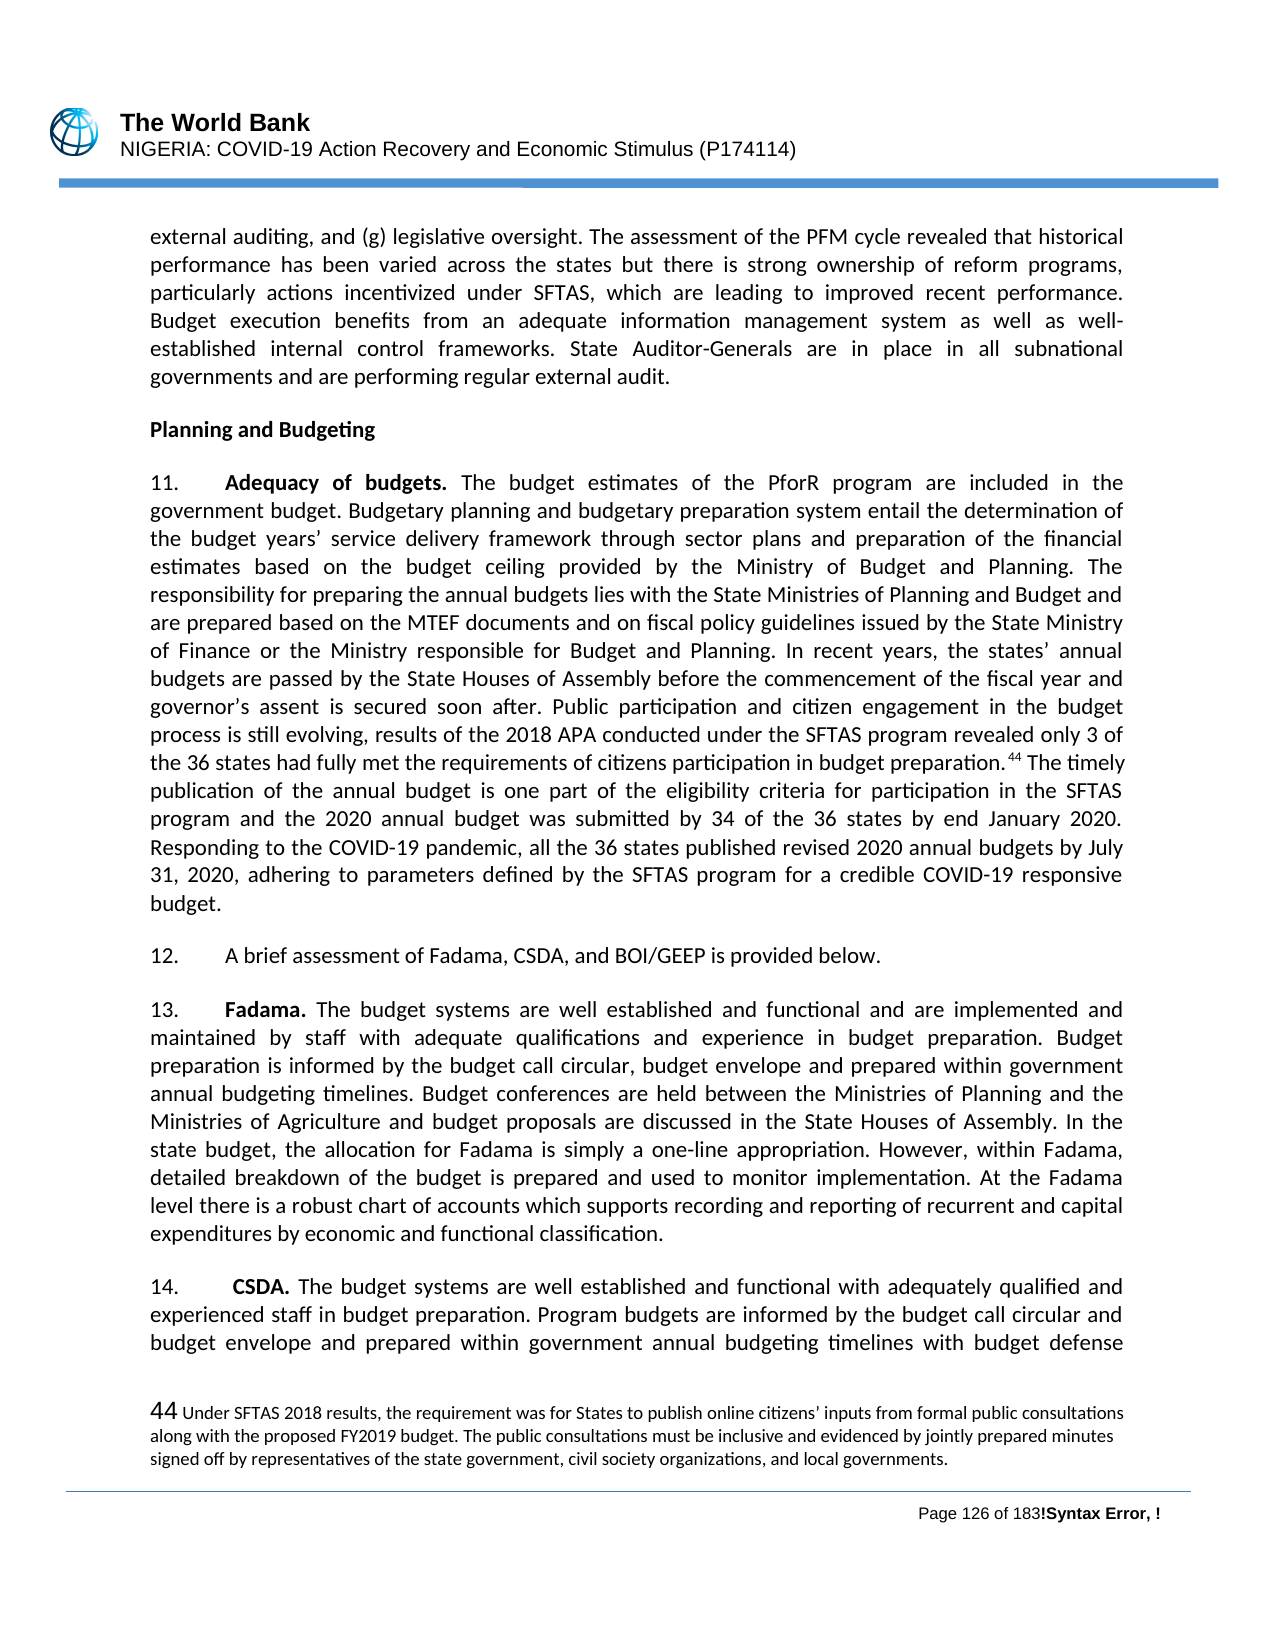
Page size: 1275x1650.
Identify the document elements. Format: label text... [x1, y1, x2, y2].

list A brief assessment of Fadama, CSDA, and BOI/GEEP is provided below. [150, 942, 1125, 970]
list Adequacy of budgets. The budget estimates of the PforR program are included in the government budget. Budgetary planning and budgetary preparation system entail the determination of the budget years’ service delivery framework through sector plans and preparation of the financial estimates based on the budget ceiling provided by the Ministry of Budget and Planning. The responsibility for preparing the annual budgets lies with the State Ministries of Planning and Budget and are prepared based on the MTEF documents and on fiscal policy guidelines issued by the State Ministry of Finance or the Ministry responsible for Budget and Planning. In recent years, the states’ annual budgets are passed by the State Houses of Assembly before the commencement of the fiscal year and governor’s assent is secured soon after. Public participation and citizen engagement in the budget process is still evolving, results of the 2018 APA conducted under the SFTAS program revealed only 3 of the 36 states had fully met the requirements of citizens participation in budget preparation. The timely publication of the annual budget is one part of the eligibility criteria for participation in the SFTAS program and the 2020 annual budget was submitted by 34 of the 36 states by end January 2020. Responding to the COVID-19 pandemic, all the 36 states published revised 2020 annual budgets by July 31, 2020, adhering to parameters defined by the SFTAS program for a credible COVID-19 responsive budget. [150, 468, 1125, 917]
text Planning and Budgeting [150, 415, 1125, 443]
picture [72, 118, 78, 126]
picture [50, 108, 99, 156]
picture [65, 116, 72, 122]
picture [81, 108, 99, 144]
list Fadama. The budget systems are well established and functional and are implemented and maintained by staff with adequate qualifications and experience in budget preparation. Budget preparation is informed by the budget call circular, budget envelope and prepared within government annual budgeting timelines. Budget conferences are held between the Ministries of Planning and the Ministries of Agriculture and budget proposals are discussed in the State Houses of Assembly. In the state budget, the allocation for Fadama is simply a one-line appropriation. However, within Fadama, detailed breakdown of the budget is prepared and used to monitor implementation. At the Fadama level there is a robust chart of accounts which supports recording and reporting of recurrent and capital expenditures by economic and functional classification. [150, 995, 1125, 1247]
